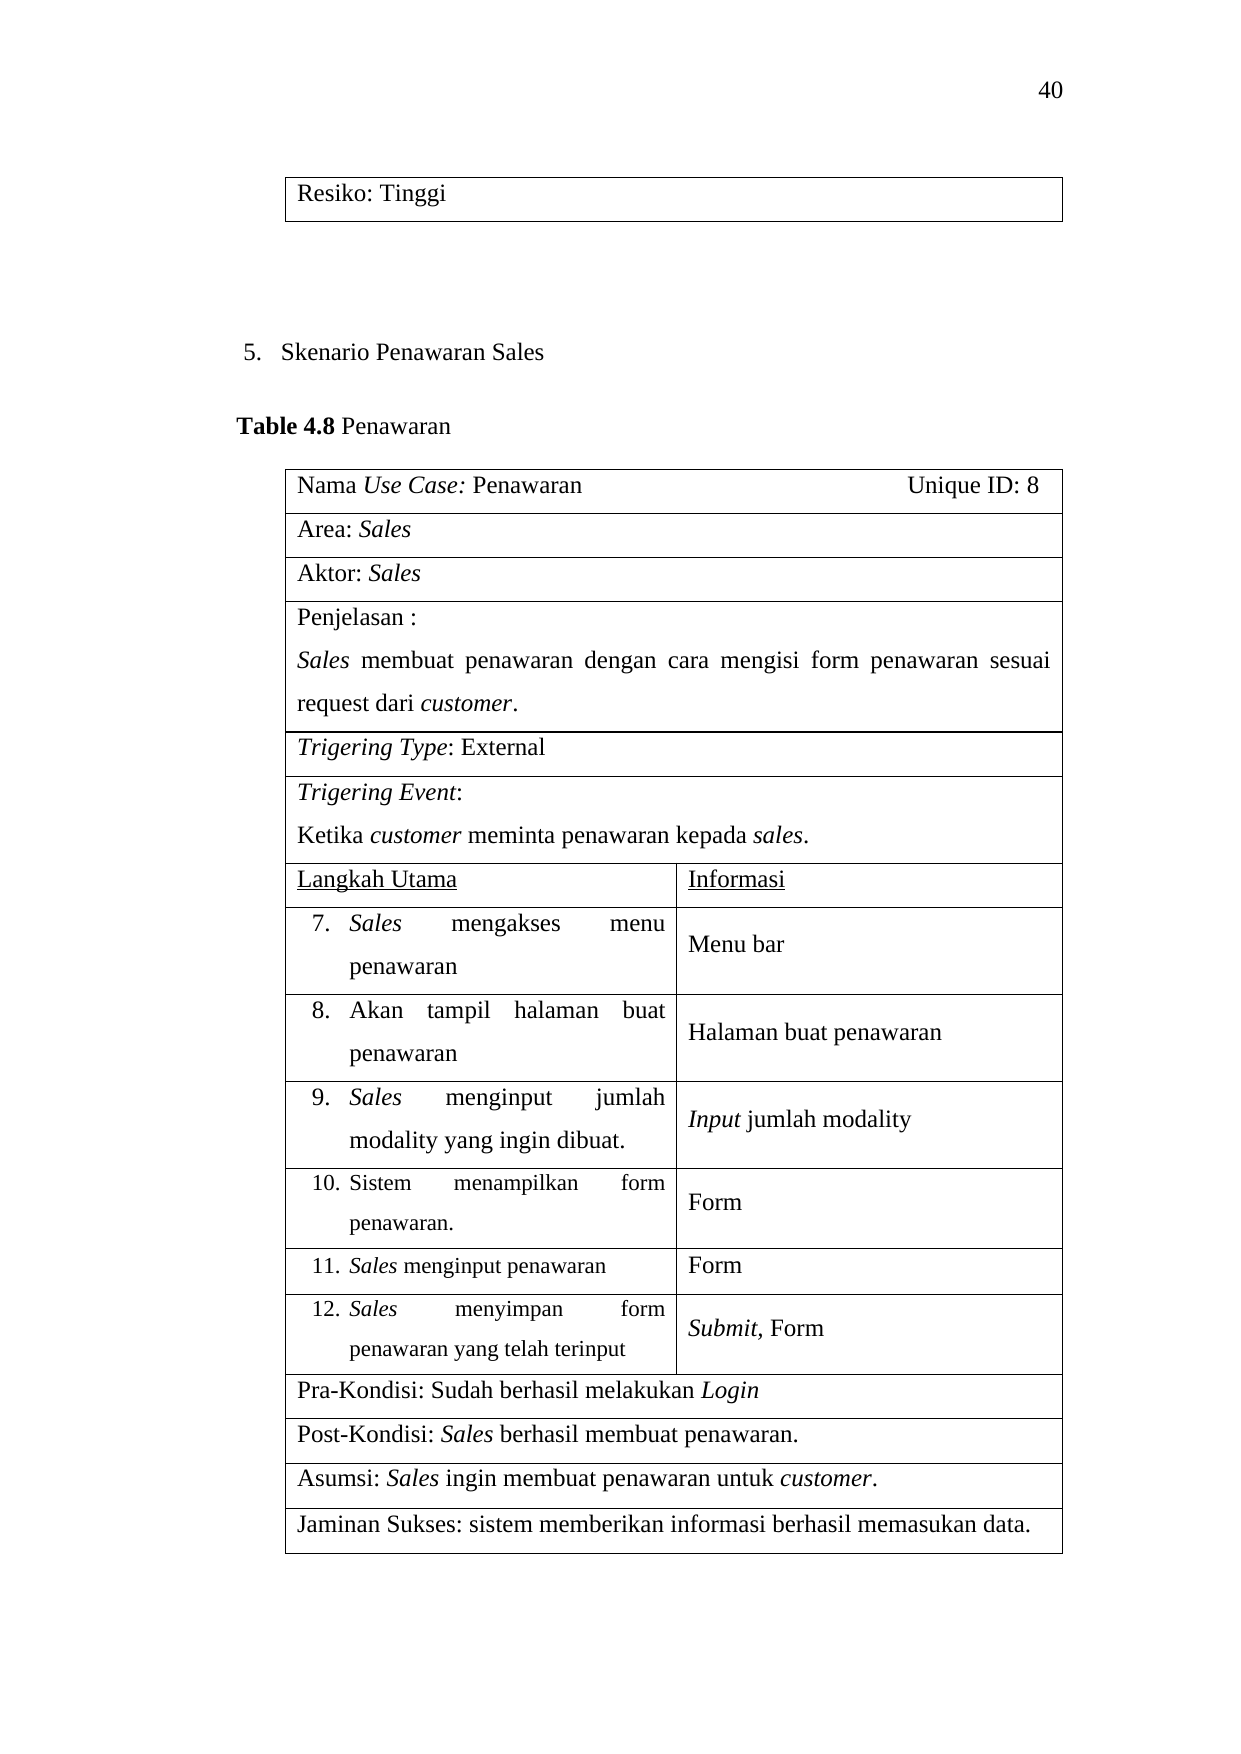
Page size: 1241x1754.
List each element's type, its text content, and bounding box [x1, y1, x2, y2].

table_cell Submit, Form [677, 1295, 1062, 1374]
table_cell Menu bar [677, 908, 1062, 994]
table_cell Sales menyimpan form penawaran yang telah terinput [286, 1295, 676, 1374]
table_cell Area: Sales [286, 514, 1062, 557]
list Skenario Penawaran Sales [243, 337, 1063, 366]
table_header Nama Use Case: Penawaran Unique ID: 8 [286, 470, 1062, 513]
table_cell Sales menginput jumlah modality yang ingin dibuat. [286, 1082, 676, 1168]
table_cell Akan tampil halaman buat penawaran [286, 995, 676, 1081]
table_cell Trigering Event: Ketika customer meminta penawaran kepada sales. [286, 777, 1062, 863]
table_cell Sistem menampilkan form penawaran. [286, 1169, 676, 1248]
table_cell Aktor: Sales [286, 558, 1062, 601]
table_cell Sales menginput penawaran [286, 1249, 676, 1294]
table_cell Form [677, 1249, 1062, 1294]
table_cell Sales mengakses menu penawaran [286, 908, 676, 994]
table_cell Resiko: Tinggi [286, 178, 1062, 221]
table_cell Asumsi: Sales ingin membuat penawaran untuk customer. [286, 1464, 1062, 1508]
table_cell Input jumlah modality [677, 1082, 1062, 1168]
table_cell Form [677, 1169, 1062, 1248]
table_cell Post-Kondisi: Sales berhasil membuat penawaran. [286, 1419, 1062, 1462]
table_cell Informasi [677, 864, 1062, 907]
table_cell Halaman buat penawaran [677, 995, 1062, 1081]
table_cell Langkah Utama [286, 864, 676, 907]
text Table 4.8 Penawaran [236, 411, 1063, 440]
table_cell Jaminan Sukses: sistem memberikan informasi berhasil memasukan data. [286, 1509, 1062, 1552]
table_cell Penjelasan : Sales membuat penawaran dengan cara mengisi form penawaran sesuai request dari customer. [286, 602, 1062, 731]
table_cell Trigering Type: External [286, 733, 1062, 776]
table_cell Pra-Kondisi: Sudah berhasil melakukan Login [286, 1375, 1062, 1418]
